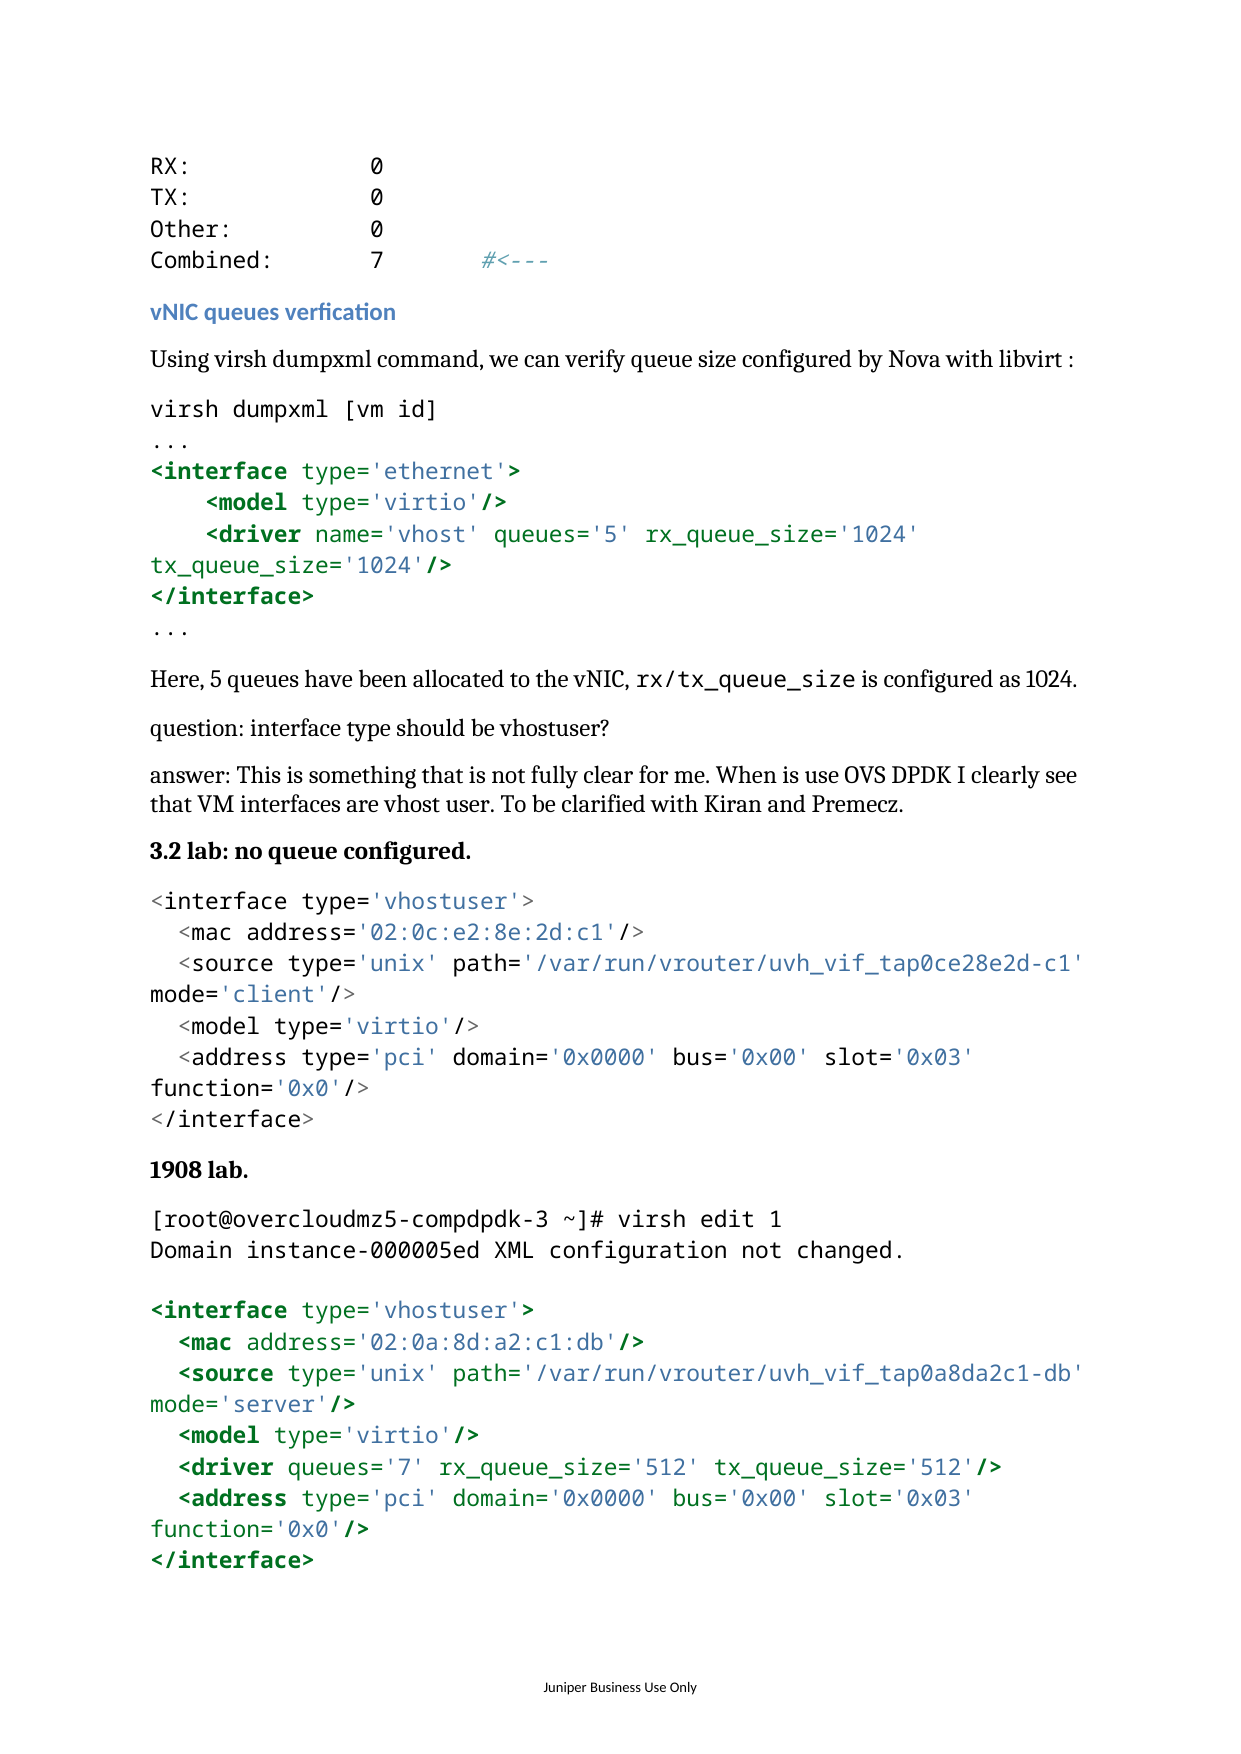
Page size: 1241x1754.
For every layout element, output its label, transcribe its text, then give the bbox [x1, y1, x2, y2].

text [150, 1203, 1090, 1576]
text 1908 lab. [150, 1156, 1090, 1184]
text Using virsh dumpxml command, we can verify queue size configured by Nova with libvirt : [150, 345, 1090, 374]
text virsh dumpxml [vm id] ... <interface type='ethernet'> <model type='virtio'/> <driver name='vhost' queues='5' rx_queue_size='1024' tx_queue_size='1024'/> </interface> ... [150, 393, 1090, 643]
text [150, 150, 1090, 275]
text <interface type='vhostuser'> <mac address='02:0c:e2:8e:2d:c1'/> <source type='unix' path='/var/run/vrouter/uvh_vif_tap0ce28e2d-c1' mode='client'/> <model type='virtio'/> <address type='pci' domain='0x0000' bus='0x00' slot='0x03' function='0x0'/> </interface> [150, 885, 1090, 1135]
text Here, 5 queues have been allocated to the vNIC, rx/tx_queue_size is configured as 1024. [150, 663, 1090, 695]
text question: interface type should be vhostuser? [150, 713, 1090, 742]
text 3.2 lab: no queue configured. [150, 837, 1090, 866]
text answer: This is something that is not fully clear for me. When is use OVS DPDK I clearly see that VM interfaces are vhost user. To be clarified with Kiran and Premecz. [150, 761, 1090, 818]
subtitle vNIC queues verfication [150, 296, 1090, 326]
